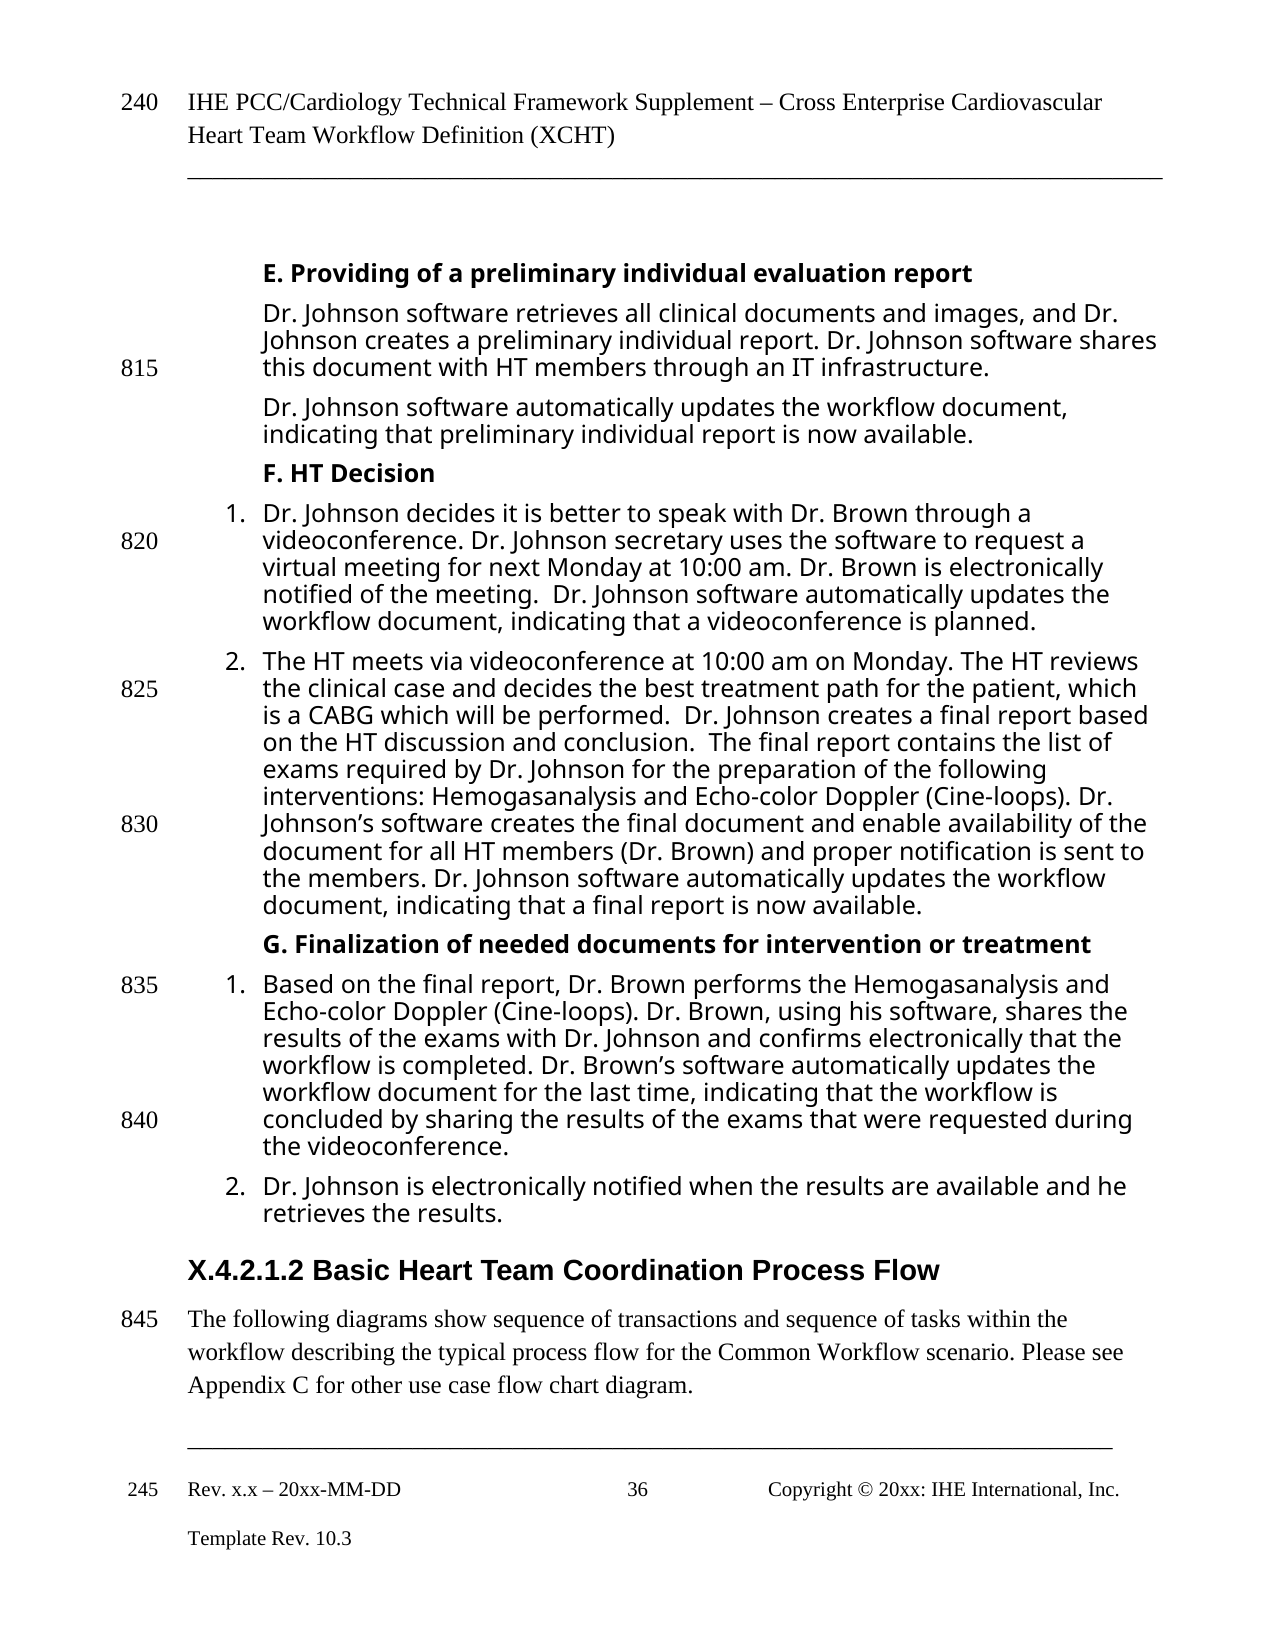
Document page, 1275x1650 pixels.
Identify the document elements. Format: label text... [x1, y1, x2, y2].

list Dr. Johnson is electronically notified when the results are available and he retrieves the results. [225, 1174, 1162, 1228]
text Dr. Johnson software automatically updates the workflow document, indicating that preliminary individual report is now available. [262, 394, 1162, 449]
text Dr. Johnson software retrieves all clinical documents and images, and Dr. Johnson creates a preliminary individual report. Dr. Johnson software shares this document with HT members through an IT infrastructure. [262, 301, 1162, 382]
text F. HT Decision [262, 461, 1162, 488]
list Based on the final report, Dr. Brown performs the Hemogasanalysis and Echo-color Doppler (Cine-loops). Dr. Brown, using his software, shares the results of the exams with Dr. Johnson and confirms electronically that the workflow is completed. Dr. Brown’s software automatically updates the workflow document for the last time, indicating that the workflow is concluded by sharing the results of the exams that were requested during the videoconference. [225, 972, 1162, 1161]
subtitle X.4.2.1.2 Basic Heart Team Coordination Process Flow [187, 1253, 1162, 1286]
text E. Providing of a preliminary individual evaluation report [262, 261, 1162, 288]
text G. Finalization of needed documents for intervention or treatment [262, 932, 1162, 959]
list Dr. Johnson decides it is better to speak with Dr. Brown through a videoconference. Dr. Johnson secretary uses the software to request a virtual meeting for next Monday at 10:00 am. Dr. Brown is electronically notified of the meeting. Dr. Johnson software automatically updates the workflow document, indicating that a videoconference is planned. [225, 501, 1162, 636]
text The following diagrams show sequence of transactions and sequence of tasks within the workflow describing the typical process flow for the Common Workflow scenario. Please see Appendix C for other use case flow chart diagram. [187, 1304, 1162, 1399]
list The HT meets via videoconference at 10:00 am on Monday. The HT reviews the clinical case and decides the best treatment path for the patient, which is a CABG which will be performed. Dr. Johnson creates a final report based on the HT discussion and conclusion. The final report contains the list of exams required by Dr. Johnson for the preparation of the following interventions: Hemogasanalysis and Echo-color Doppler (Cine-loops). Dr. Johnson’s software creates the final document and enable availability of the document for all HT members (Dr. Brown) and proper notification is sent to the members. Dr. Johnson software automatically updates the workflow document, indicating that a final report is now available. [225, 649, 1162, 919]
